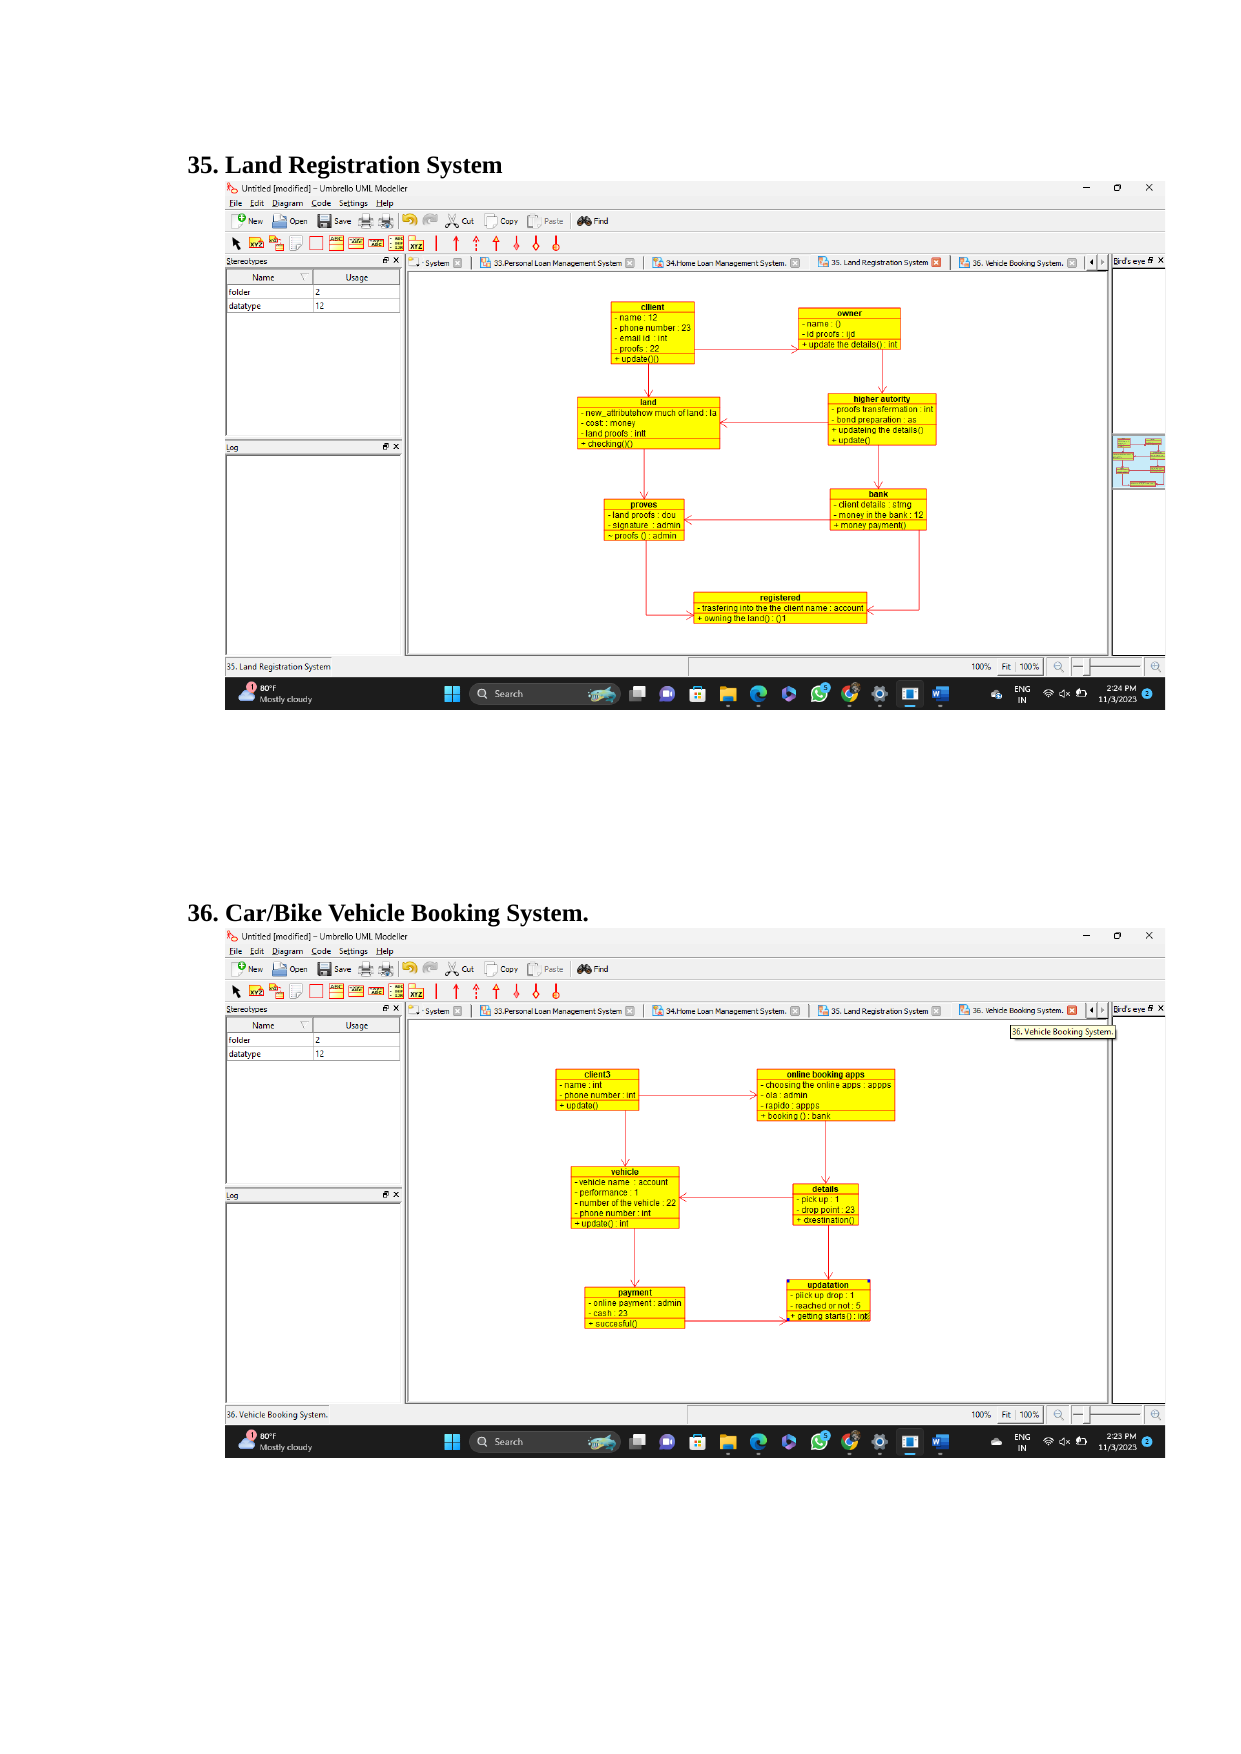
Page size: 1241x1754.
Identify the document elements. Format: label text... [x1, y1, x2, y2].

picture [225, 181, 1166, 710]
picture [225, 928, 1166, 1458]
